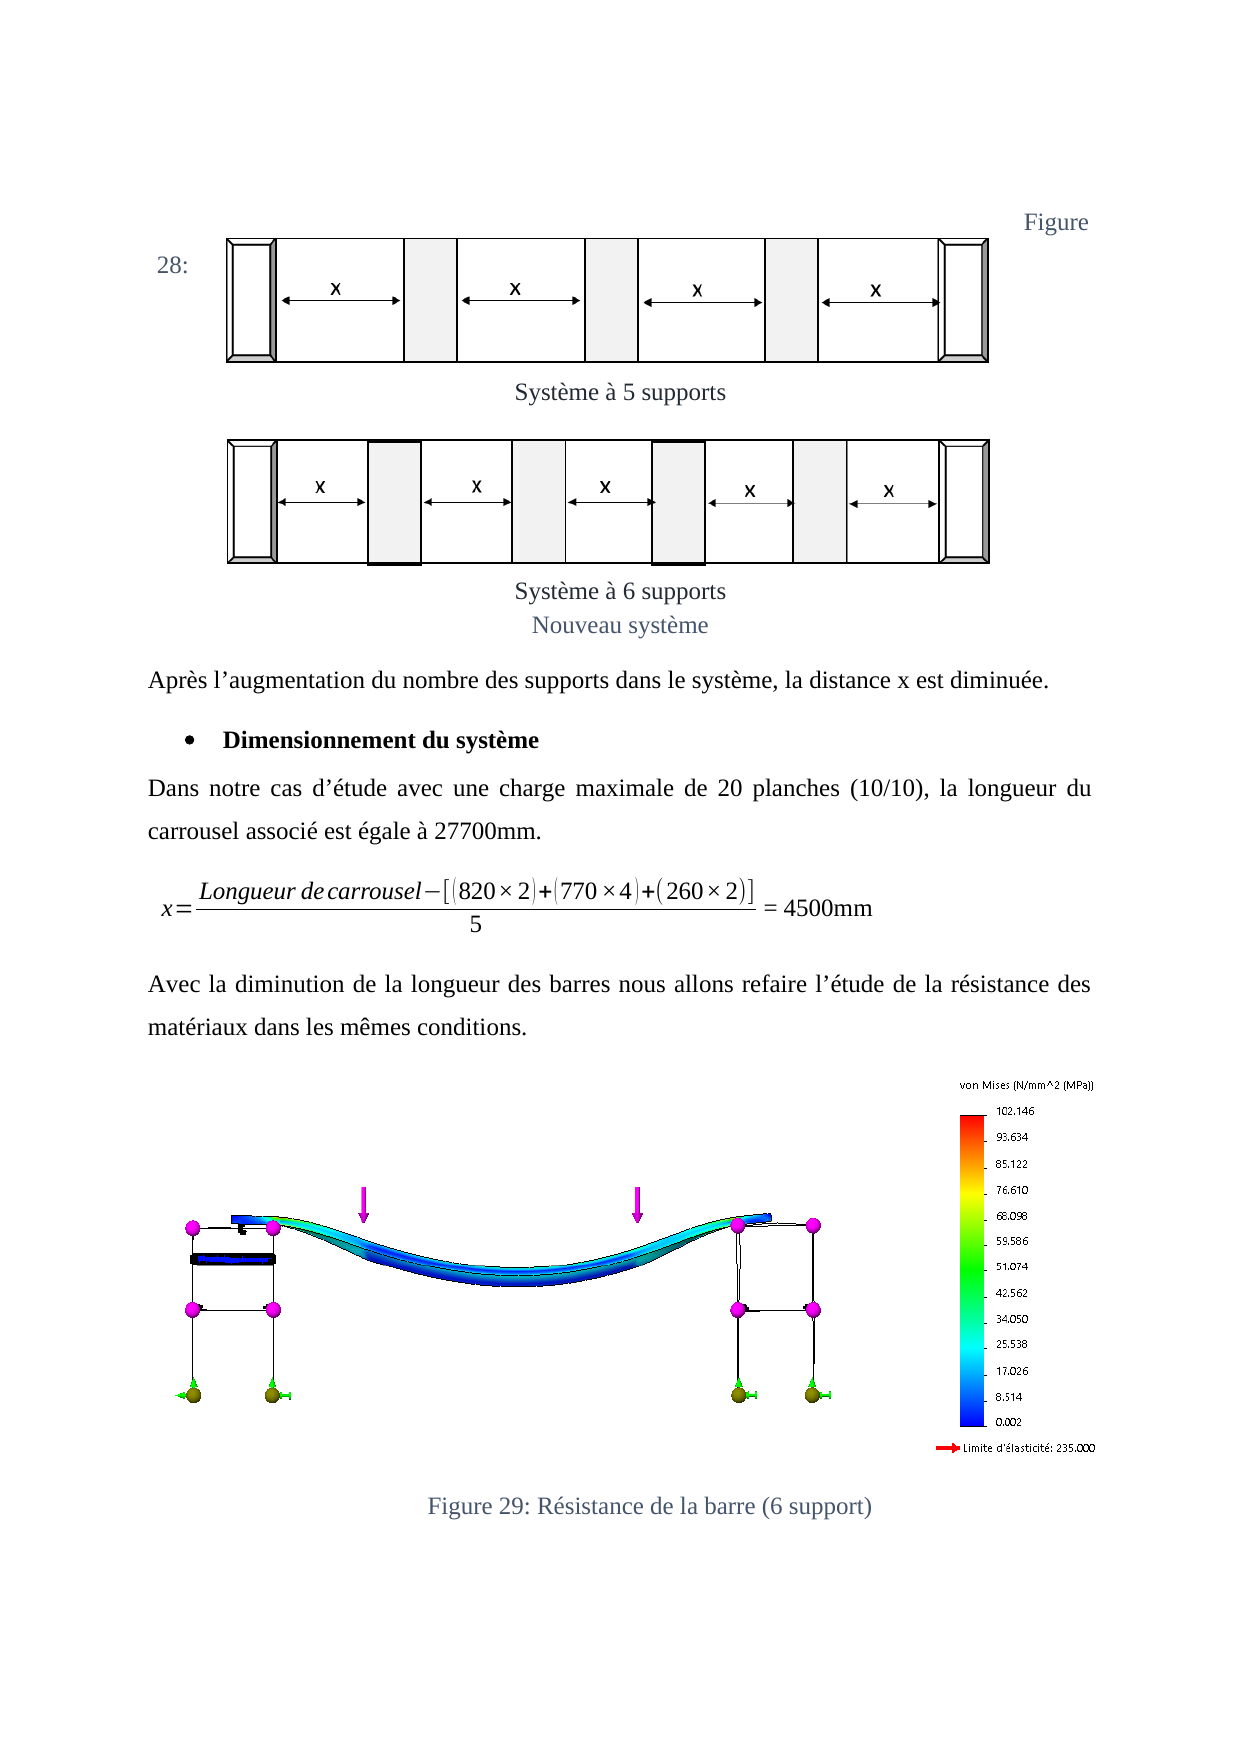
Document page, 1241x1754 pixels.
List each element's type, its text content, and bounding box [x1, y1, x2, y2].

text = 4500mm [148, 876, 1093, 938]
text Après l’augmentation du nombre des supports dans le système, la distance x est diminuée. [148, 666, 1093, 694]
text Dans notre cas d’étude avec une charge maximale de 20 planches (10/10), la longueur du carrousel associé est égale à 27700mm. [148, 773, 1093, 845]
text Avec la diminution de la longueur des barres nous allons refaire l’étude de la résistance des matériaux dans les mêmes conditions. [148, 969, 1093, 1041]
picture [216, 227, 1001, 594]
picture [147, 1072, 1114, 1461]
list Dimensionnement du système [185, 725, 1093, 754]
